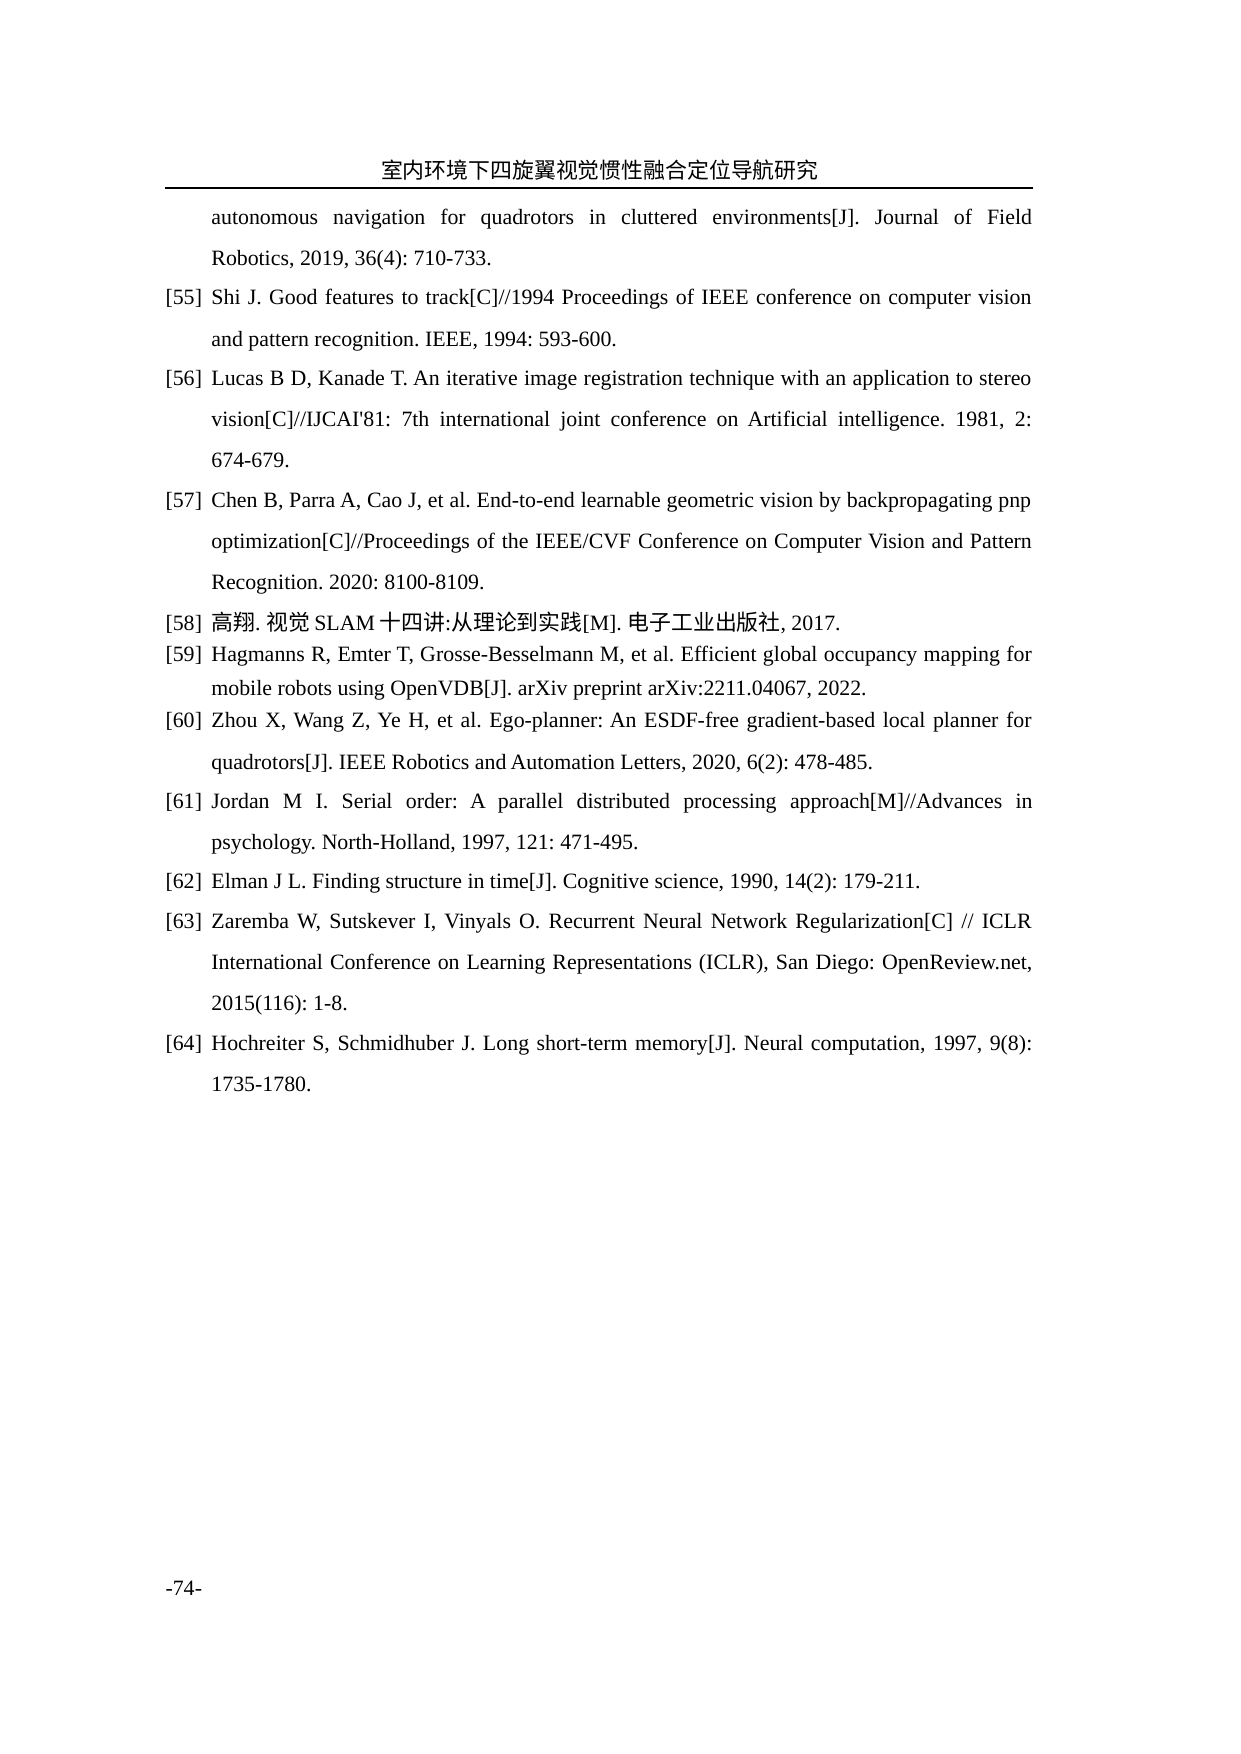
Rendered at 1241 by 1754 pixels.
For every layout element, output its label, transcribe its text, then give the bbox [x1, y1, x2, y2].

list Jordan M I. Serial order: A parallel distributed processing approach[M]//Advances in psychology. North-Holland, 1997, 121: 471-495. [165, 784, 1033, 858]
list Lucas B D, Kanade T. An iterative image registration technique with an application to stereo vision[C]//IJCAI'81: 7th international joint conference on Artificial intelligence. 1981, 2: 674-679. [165, 361, 1033, 477]
list 高翔. 视觉SLAM十四讲:从理论到实践[M]. 电子工业出版社, 2017. [165, 604, 1033, 638]
list Elman J L. Finding structure in time[J]. Cognitive science, 1990, 14(2): 179-211. [165, 865, 1033, 898]
list Hagmanns R, Emter T, Grosse-Besselmann M, et al. Efficient global occupancy mapping for mobile robots using OpenVDB[J]. arXiv preprint arXiv:2211.04067, 2022. [165, 638, 1033, 704]
list Zhou X, Wang Z, Ye H, et al. Ego-planner: An ESDF-free gradient-based local planner for quadrotors[J]. IEEE Robotics and Automation Letters, 2020, 6(2): 478-485. [165, 704, 1033, 778]
list Chen B, Parra A, Cao J, et al. End-to-end learnable geometric vision by backpropagating pnp optimization[C]//Proceedings of the IEEE/CVF Conference on Computer Vision and Pattern Recognition. 2020: 8100-8109. [165, 483, 1033, 598]
list Shi J. Good features to track[C]//1994 Proceedings of IEEE conference on computer vision and pattern recognition. IEEE, 1994: 593-600. [165, 281, 1033, 355]
list Hochreiter S, Schmidhuber J. Long short-term memory[J]. Neural computation, 1997, 9(8): 1735-1780. [165, 1026, 1033, 1100]
list Zaremba W, Sutskever I, Vinyals O. Recurrent Neural Network Regularization[C] // ICLR International Conference on Learning Representations (ICLR), San Diego: OpenReview.net, 2015(116): 1-8. [165, 904, 1033, 1019]
